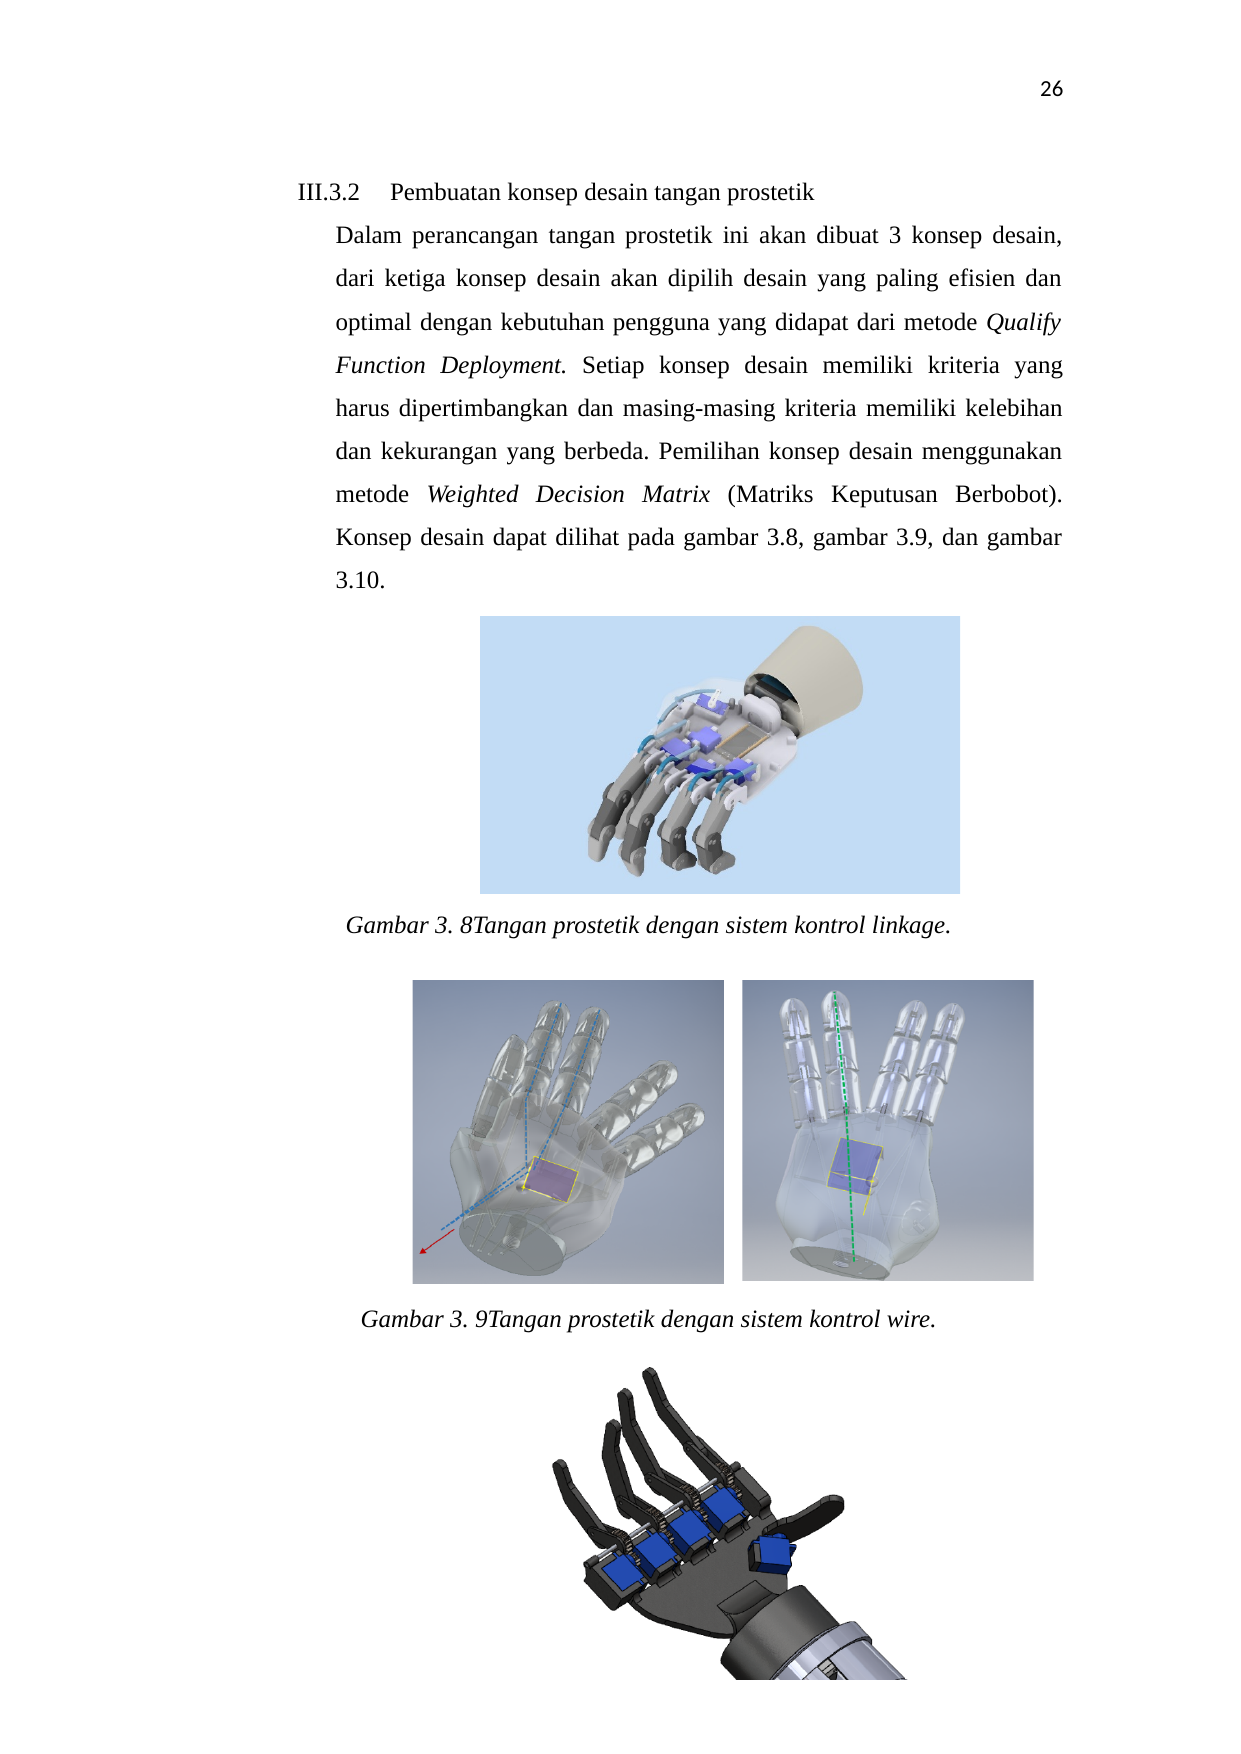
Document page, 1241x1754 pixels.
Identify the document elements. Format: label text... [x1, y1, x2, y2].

picture [523, 1362, 918, 1680]
picture [412, 980, 724, 1284]
text Gambar 3. 9Tangan prostetik dengan sistem kontrol wire. [236, 1304, 1063, 1332]
text Dalam perancangan tangan prostetik ini akan dibuat 3 konsep desain, dari ketiga konsep desain akan dipilih desain yang paling efisien dan optimal dengan kebutuhan pengguna yang didapat dari metode Qualify Function Deployment. Setiap konsep desain memiliki kriteria yang harus dipertimbangkan dan masing-masing kriteria memiliki kelebihan dan kekurangan yang berbeda. Pemilihan konsep desain menggunakan metode Weighted Decision Matrix (Matriks Keputusan Berbobot). Konsep desain dapat dilihat pada gambar 3.8, gambar 3.9, dan gambar 3.10. [335, 220, 1063, 594]
picture [742, 980, 1034, 1281]
picture [480, 616, 961, 894]
subtitle Pembuatan konsep desain tangan prostetik [297, 177, 1063, 206]
text Gambar 3. 8Tangan prostetik dengan sistem kontrol linkage. [236, 910, 1063, 939]
